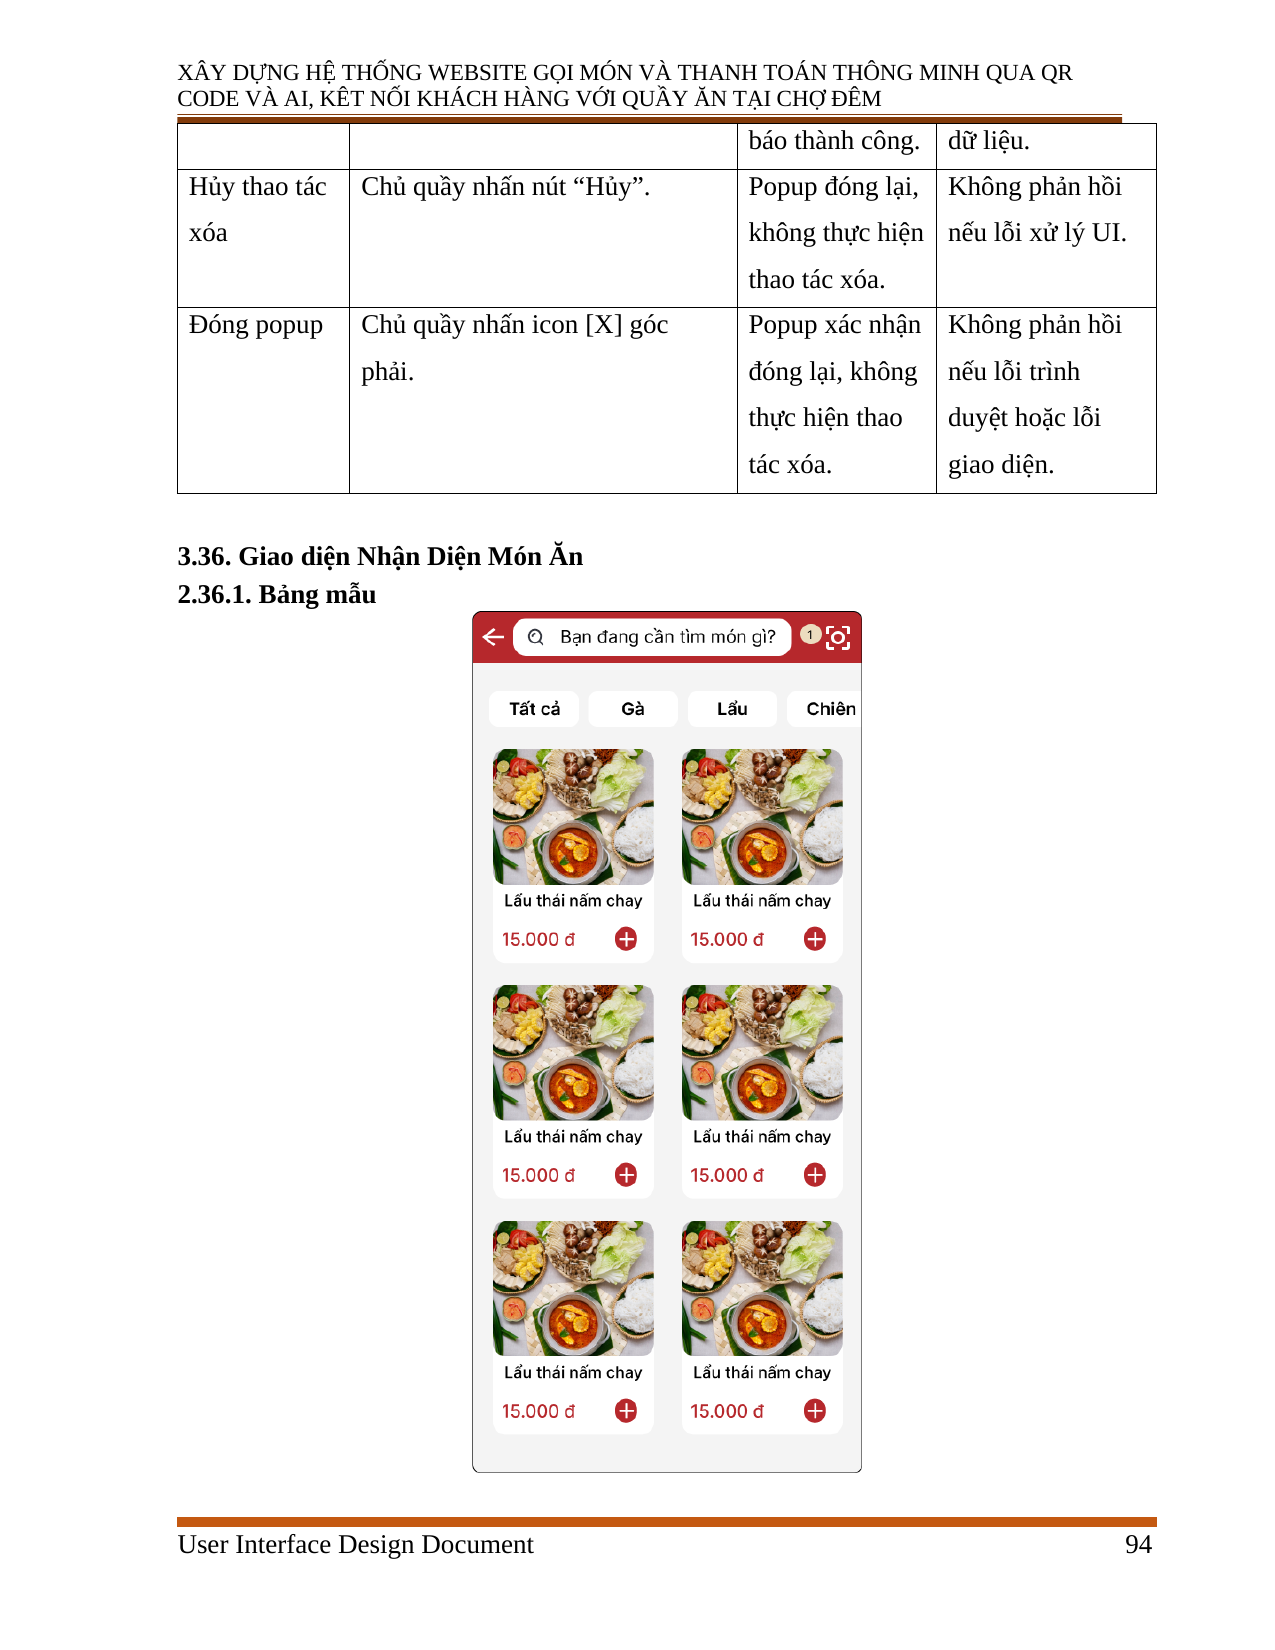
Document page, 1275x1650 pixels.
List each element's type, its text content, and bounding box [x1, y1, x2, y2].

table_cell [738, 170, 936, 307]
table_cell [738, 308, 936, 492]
subtitle 2.36.1. Bảng mẫu [177, 578, 1157, 609]
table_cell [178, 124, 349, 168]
subtitle 3.36. Giao diện Nhận Diện Món Ăn [177, 540, 1157, 572]
picture [472, 611, 862, 1473]
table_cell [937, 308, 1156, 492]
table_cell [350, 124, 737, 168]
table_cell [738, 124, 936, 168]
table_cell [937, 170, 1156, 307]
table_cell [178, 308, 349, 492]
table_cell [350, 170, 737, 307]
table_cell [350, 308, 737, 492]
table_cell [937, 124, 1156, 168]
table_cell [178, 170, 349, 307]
